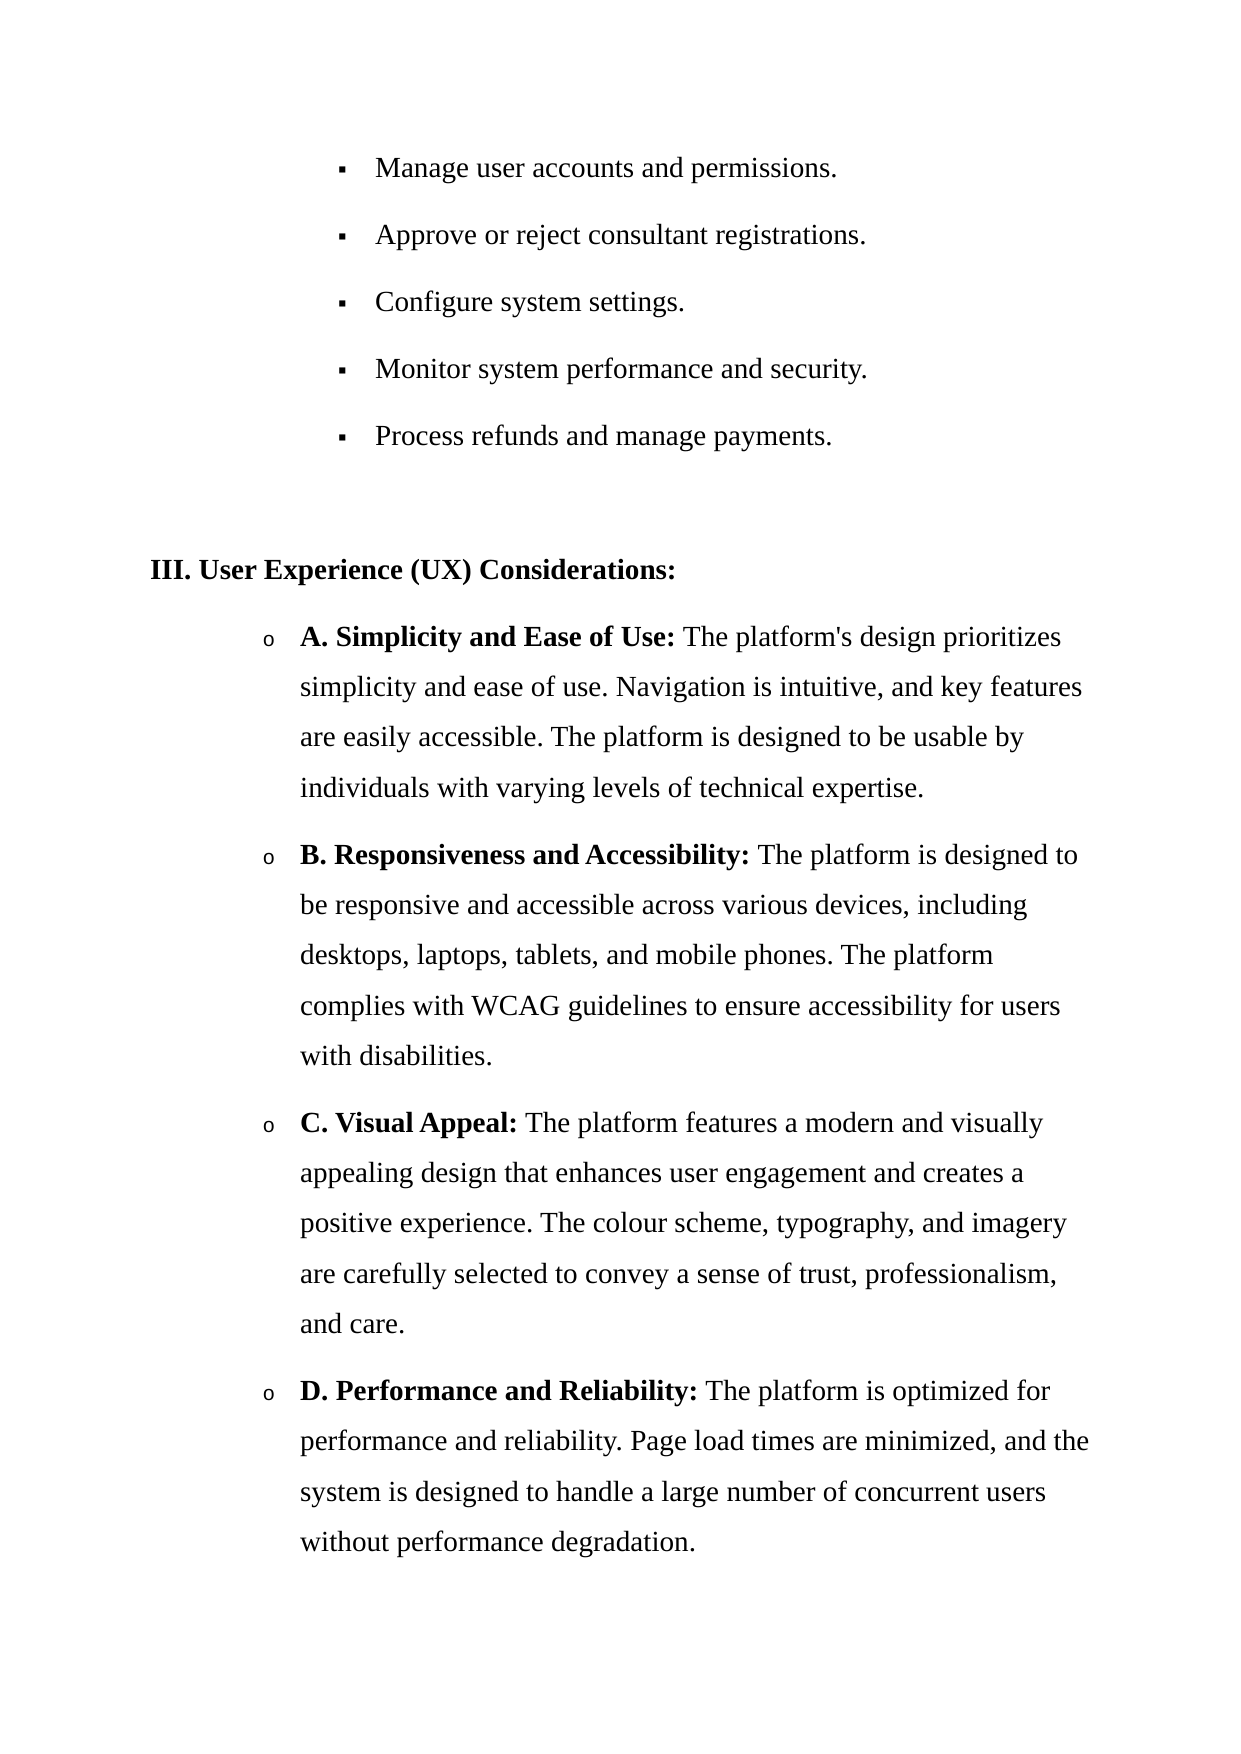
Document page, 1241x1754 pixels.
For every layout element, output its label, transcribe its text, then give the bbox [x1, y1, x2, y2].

list A. Simplicity and Ease of Use: The platform's design prioritizes simplicity and ease of use. Navigation is intuitive, and key features are easily accessible. The platform is designed to be usable by individuals with varying levels of technical expertise. [262, 619, 1090, 803]
list Monitor system performance and security. [337, 351, 1090, 384]
list Manage user accounts and permissions. [337, 150, 1090, 183]
text III. User Experience (UX) Considerations: [150, 552, 1090, 585]
list D. Performance and Reliability: The platform is optimized for performance and reliability. Page load times are minimized, and the system is designed to handle a large number of concurrent users without performance degradation. [262, 1373, 1090, 1558]
list Process refunds and manage payments. [337, 418, 1090, 451]
list C. Visual Appeal: The platform features a modern and visually appealing design that enhances user engagement and creates a positive experience. The colour scheme, typography, and imagery are carefully selected to convey a sense of trust, professionalism, and care. [262, 1105, 1090, 1340]
list B. Responsiveness and Accessibility: The platform is designed to be responsive and accessible across various devices, including desktops, laptops, tablets, and mobile phones. The platform complies with WCAG guidelines to ensure accessibility for users with disabilities. [262, 837, 1090, 1072]
list Configure system settings. [337, 284, 1090, 317]
list Approve or reject consultant registrations. [337, 217, 1090, 251]
